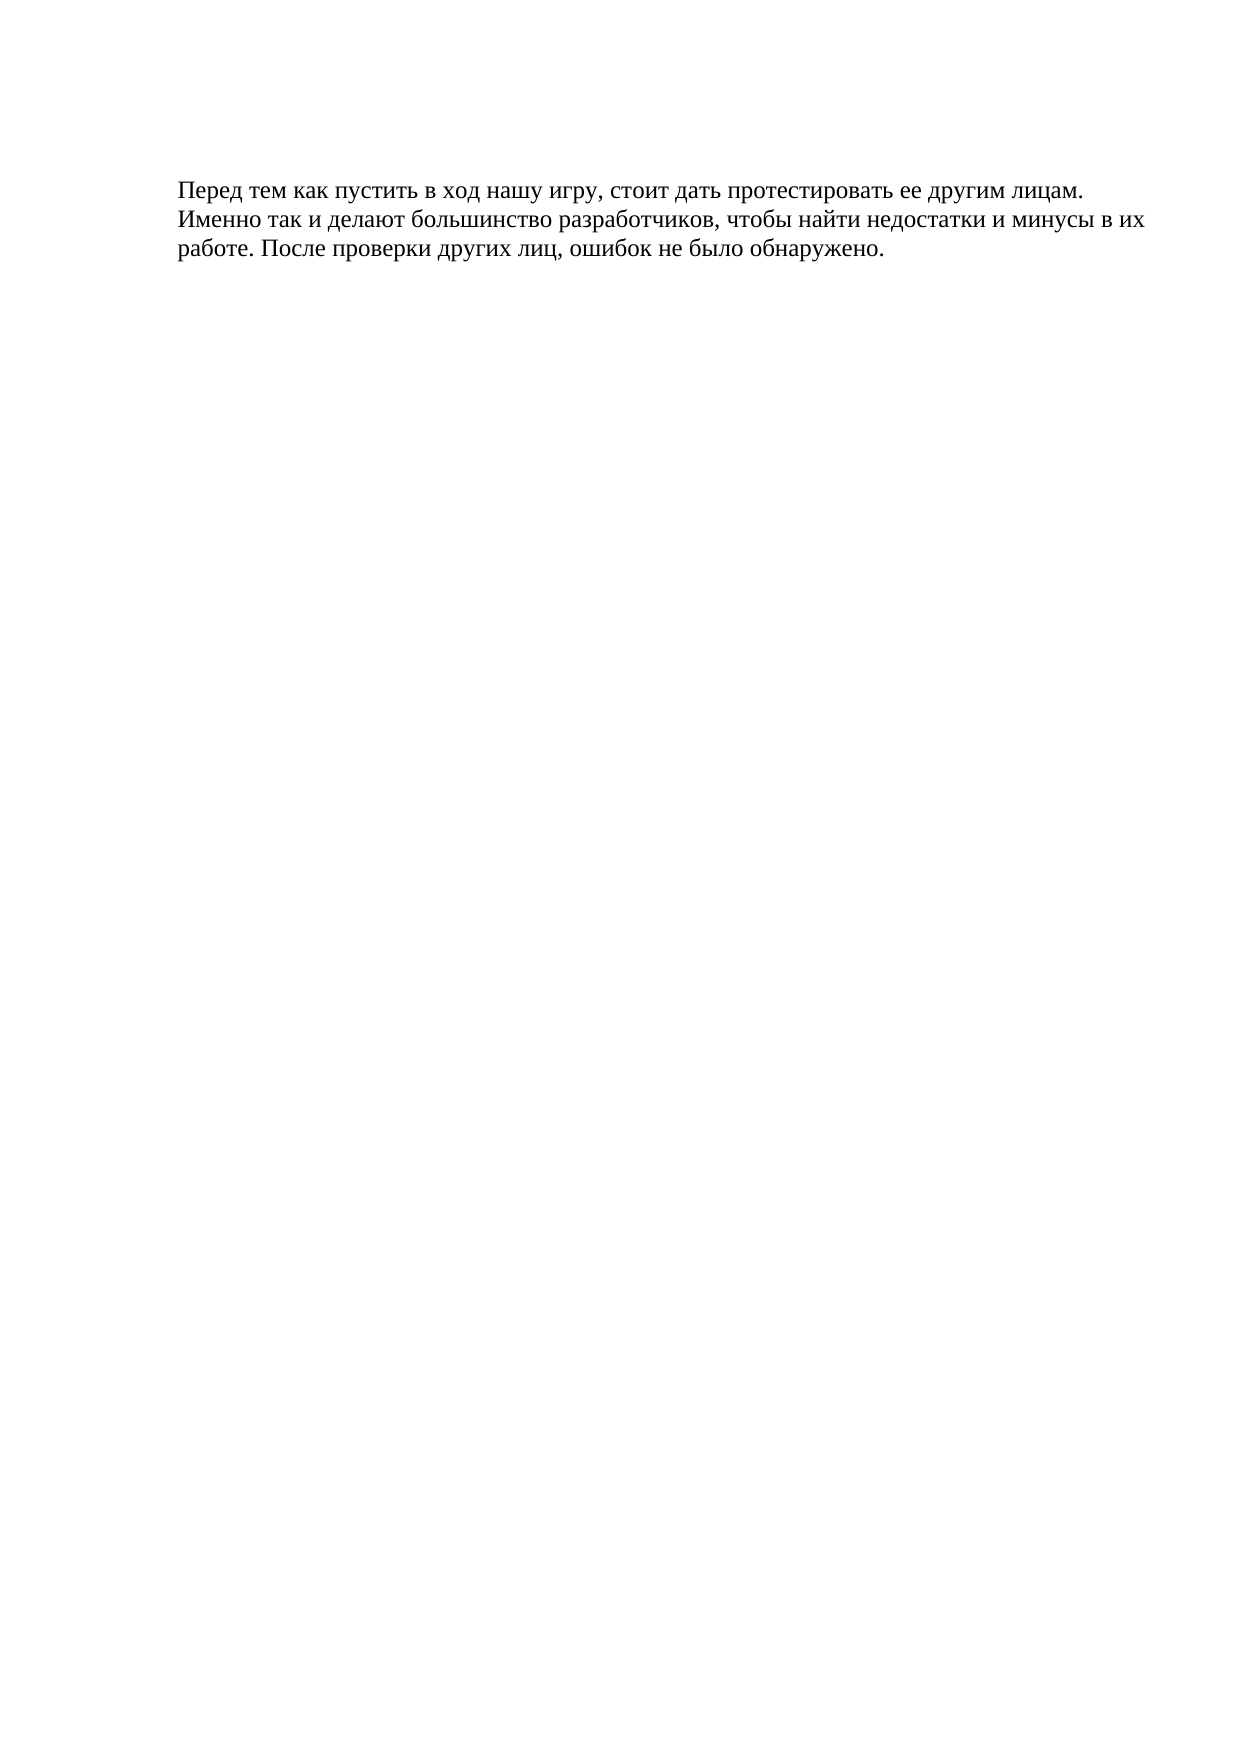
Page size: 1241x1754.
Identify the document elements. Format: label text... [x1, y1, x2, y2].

text Перед тем как пустить в ход нашу игру, стоит дать протестировать ее другим лицам. Именно так и делают большинство разработчиков, чтобы найти недостатки и минусы в их работе. После проверки других лиц, ошибок не было обнаружено. [177, 176, 1152, 262]
